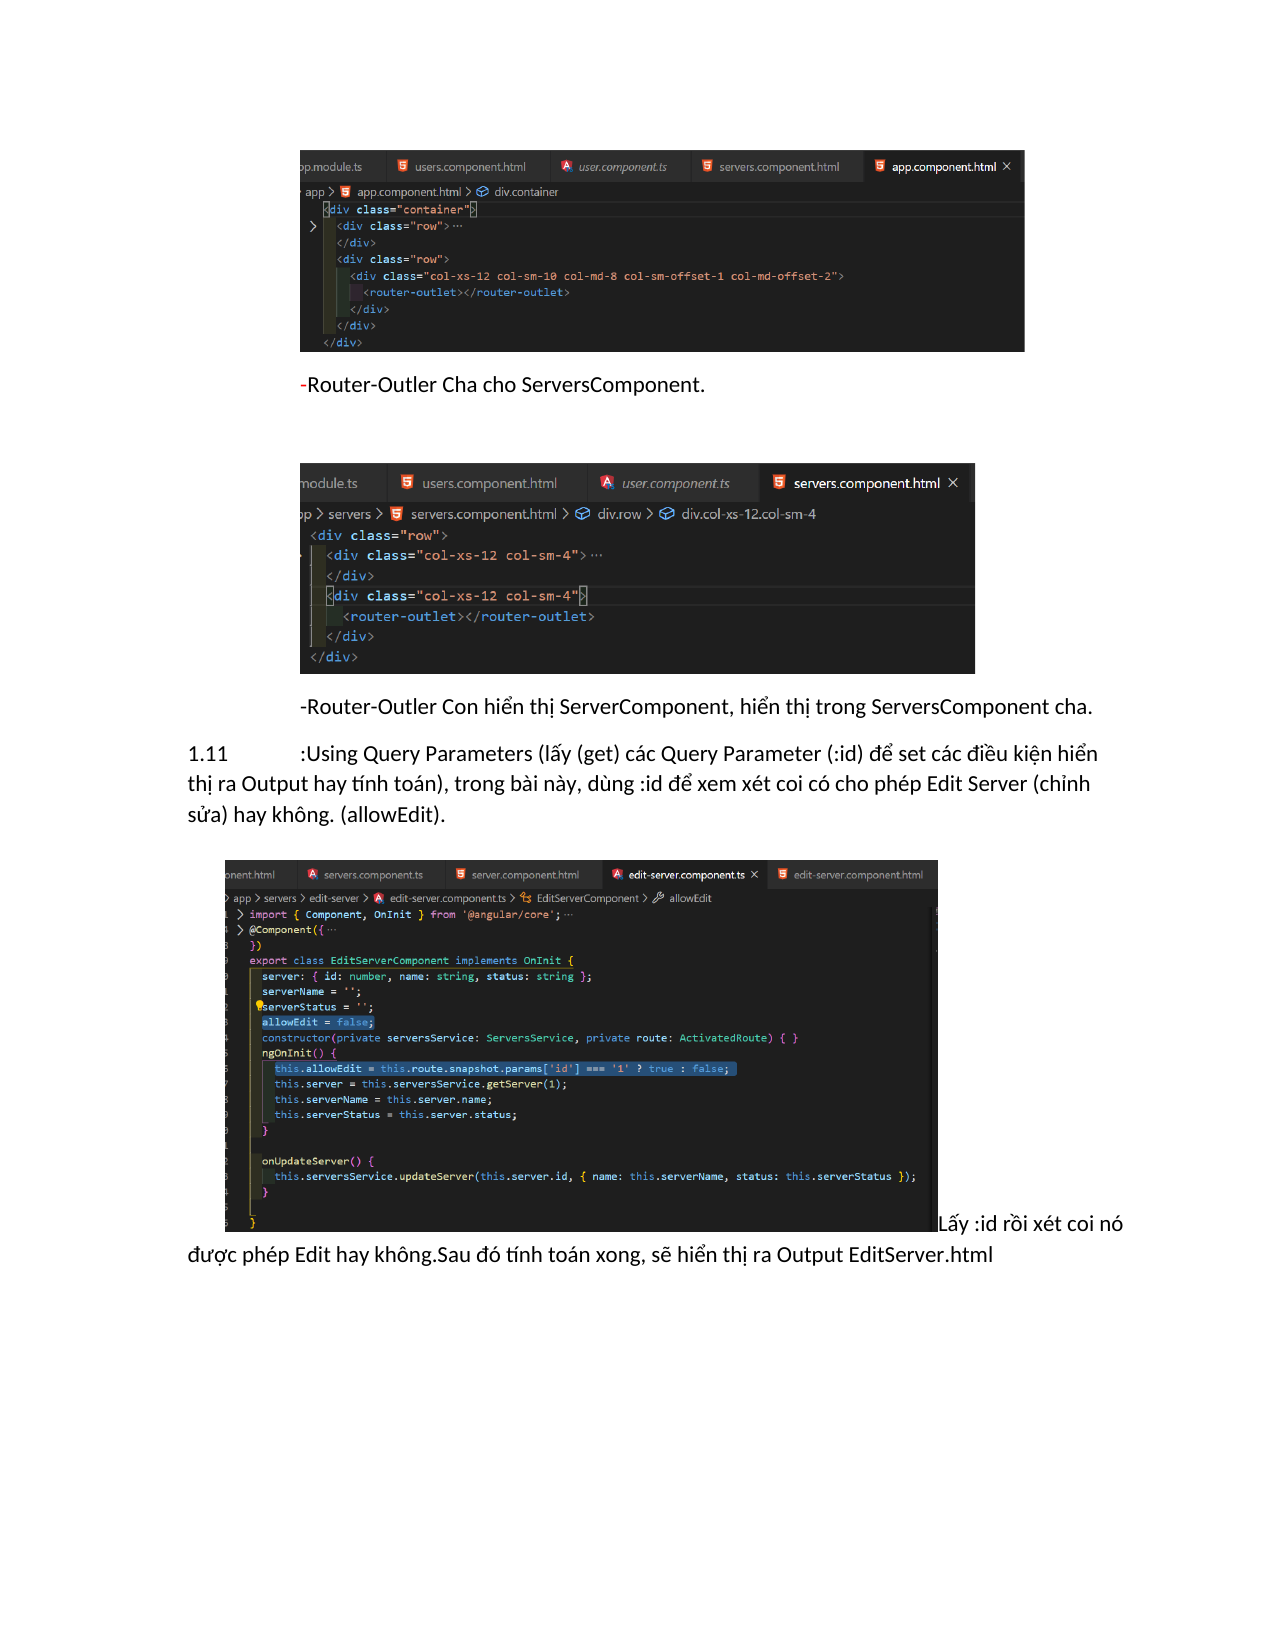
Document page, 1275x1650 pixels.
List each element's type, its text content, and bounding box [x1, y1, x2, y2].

list 1.11 :Using Query Parameters (lấy (get) các Query Parameter (:id) để set các điều kiện hiển thị ra Output hay tính toán), trong bài này, dùng :id để xem xét coi có cho phép Edit Server (chỉnh sửa) hay không. (allowEdit). [187, 739, 1125, 828]
list Lấy :id rồi xét coi nó được phép Edit hay không.Sau đó tính toán xong, sẽ hiển thị ra Output EditServer.html [187, 860, 1125, 1268]
text -Router-Outler Cha cho ServersComponent. [150, 370, 1125, 398]
text -Router-Outler Con hiển thị ServerComponent, hiển thị trong ServersComponent cha. [150, 692, 1125, 721]
